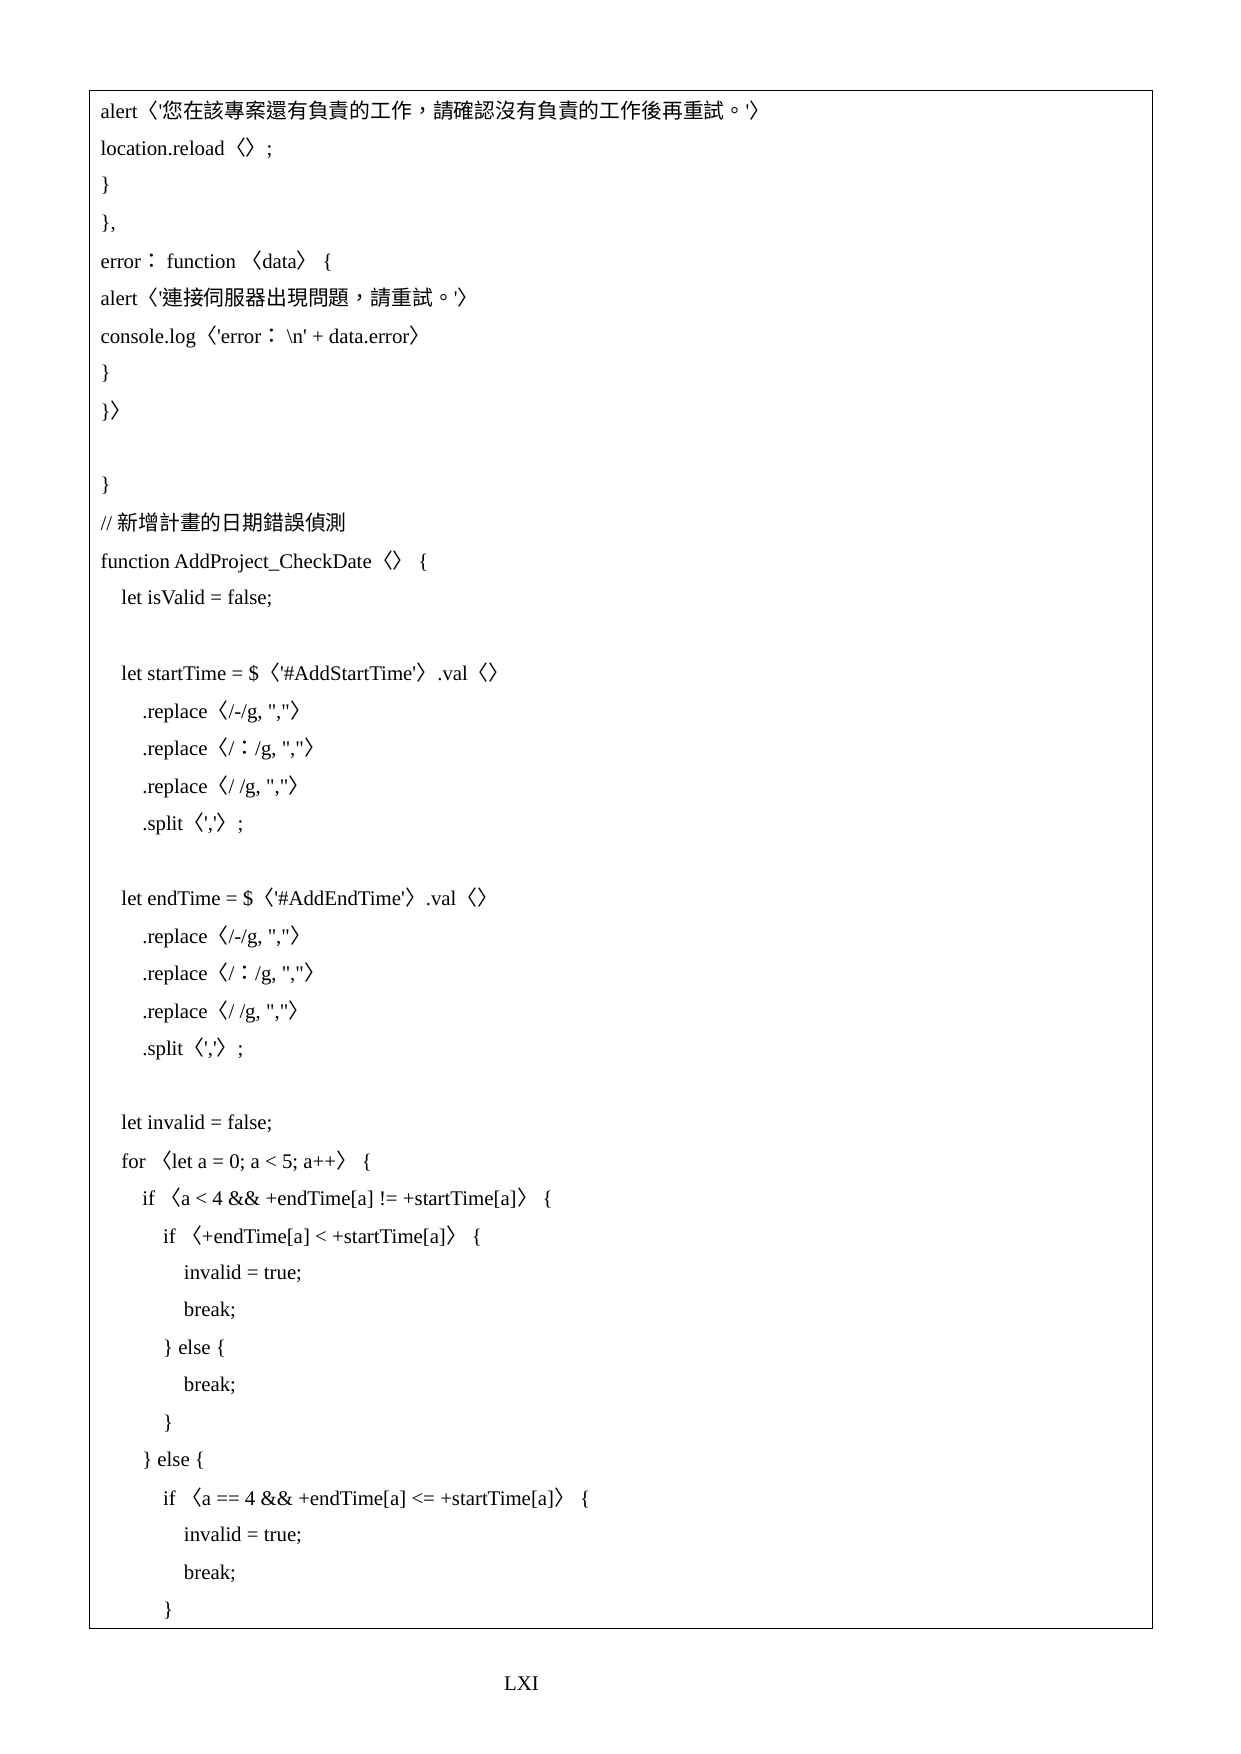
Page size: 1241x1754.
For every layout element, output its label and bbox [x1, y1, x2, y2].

table_cell [90, 91, 1152, 1628]
